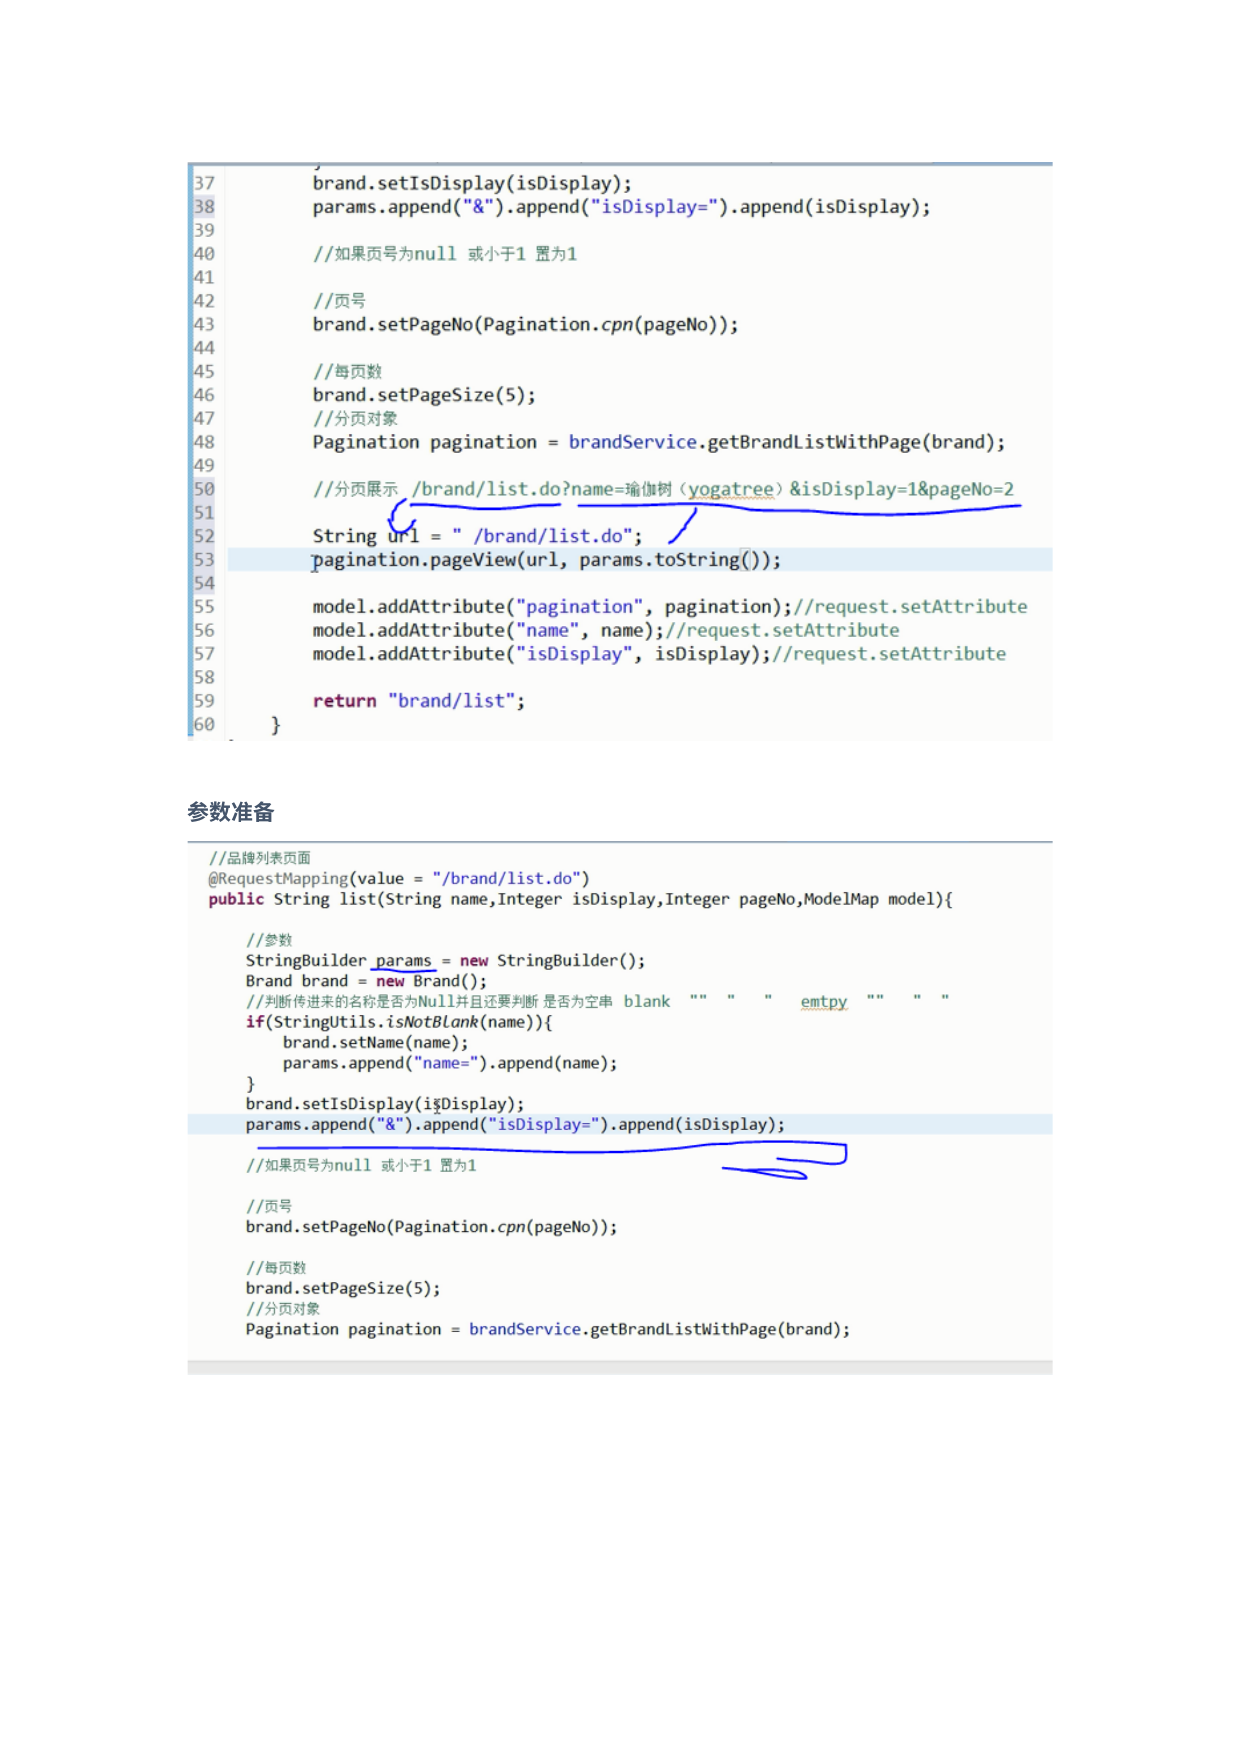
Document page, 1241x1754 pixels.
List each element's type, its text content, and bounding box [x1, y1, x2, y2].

subtitle 参数准备 [187, 794, 1053, 827]
picture [187, 841, 1053, 1375]
picture [187, 162, 1053, 741]
